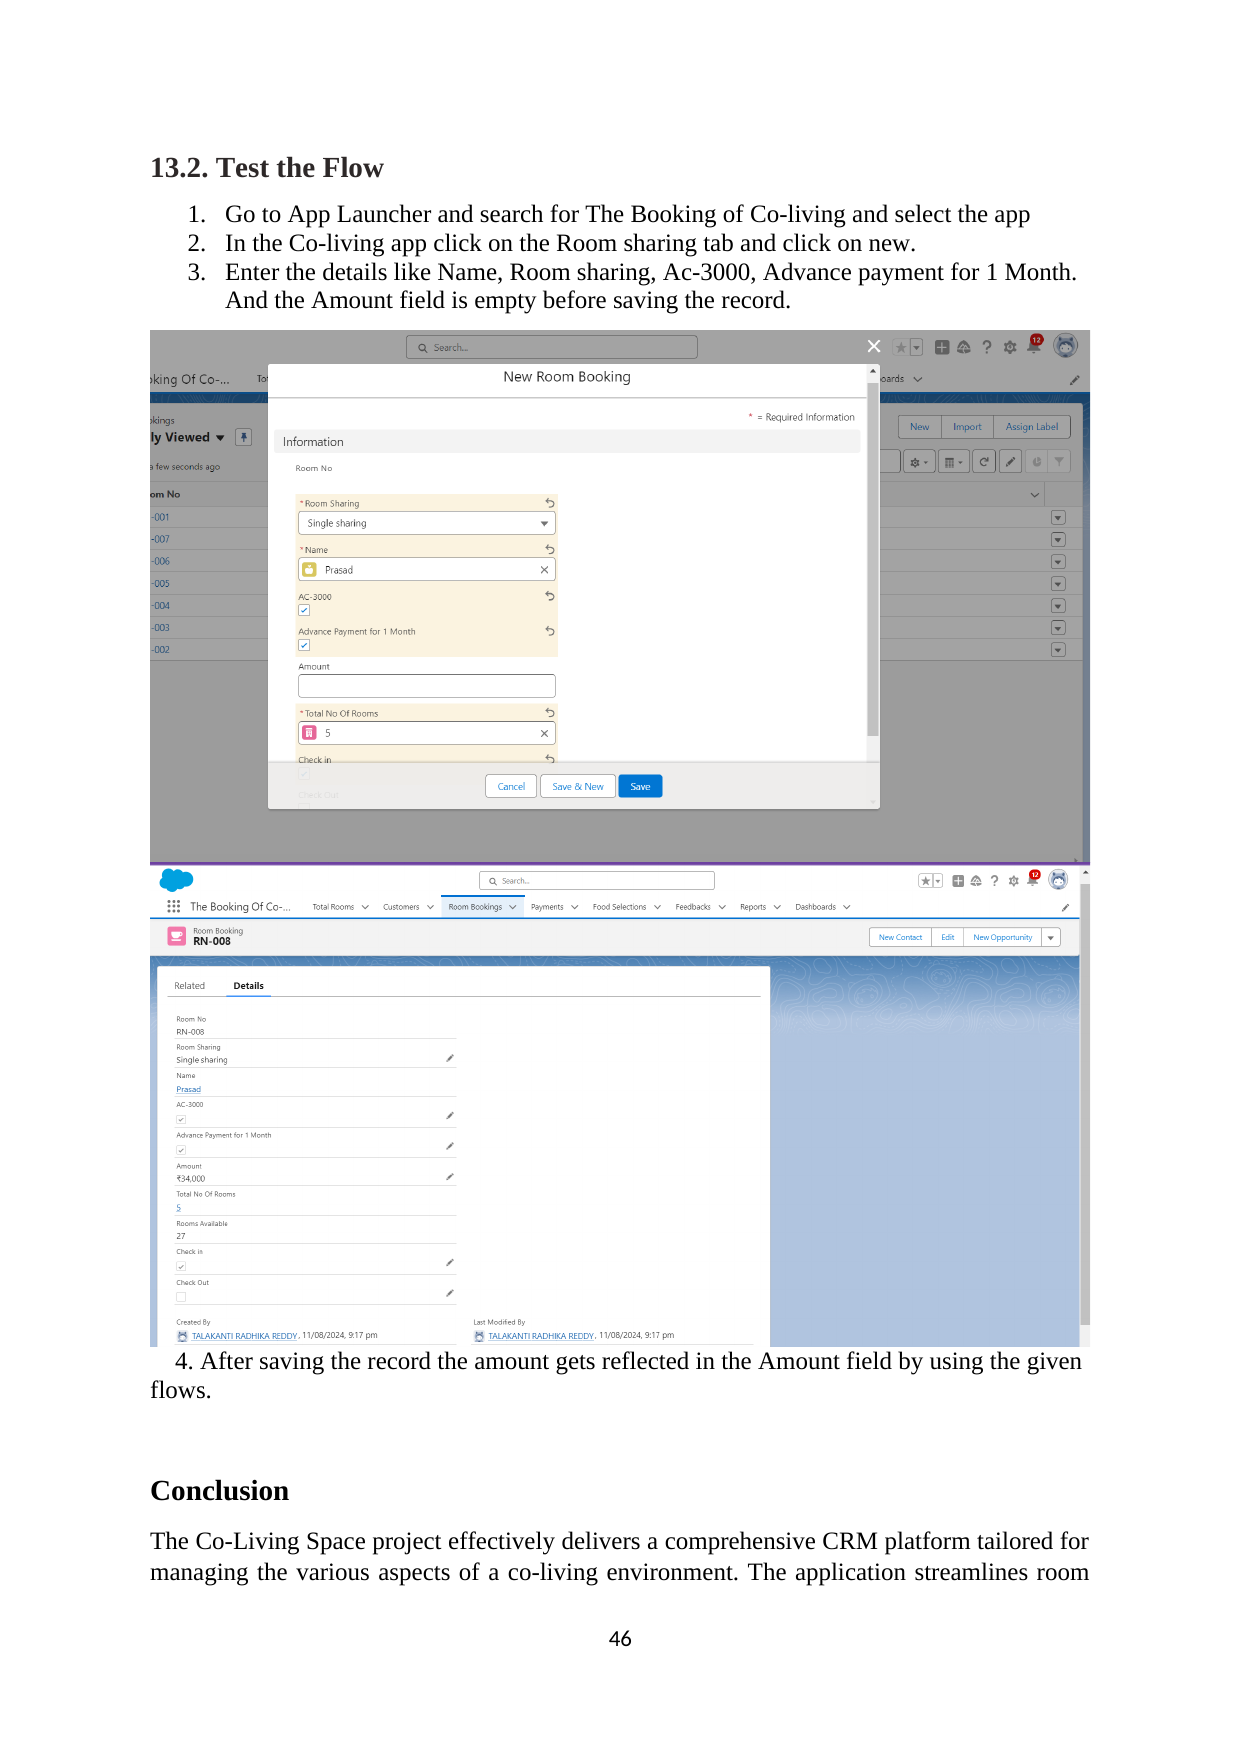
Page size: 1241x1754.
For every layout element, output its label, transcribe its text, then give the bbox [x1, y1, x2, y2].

picture [150, 330, 1091, 1347]
subtitle 13.2. Test the Flow [150, 150, 1090, 183]
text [150, 1526, 1090, 1586]
text 4. After saving the record the amount gets reflected in the Amount field by using the given flows. [150, 1347, 1090, 1404]
list In the Co-living app click on the Room sharing tab and click on new. [187, 228, 1090, 257]
list Enter the details like Name, Room sharing, Ac-3000, Advance payment for 1 Month. And the Amount field is empty before saving the record. [187, 257, 1090, 314]
list Go to App Launcher and search for The Booking of Co-living and select the app [750, 199, 1090, 228]
list Go to App Launcher and search for The Booking of Co-living and select the app [187, 199, 744, 228]
text Conclusion [150, 1473, 1090, 1507]
